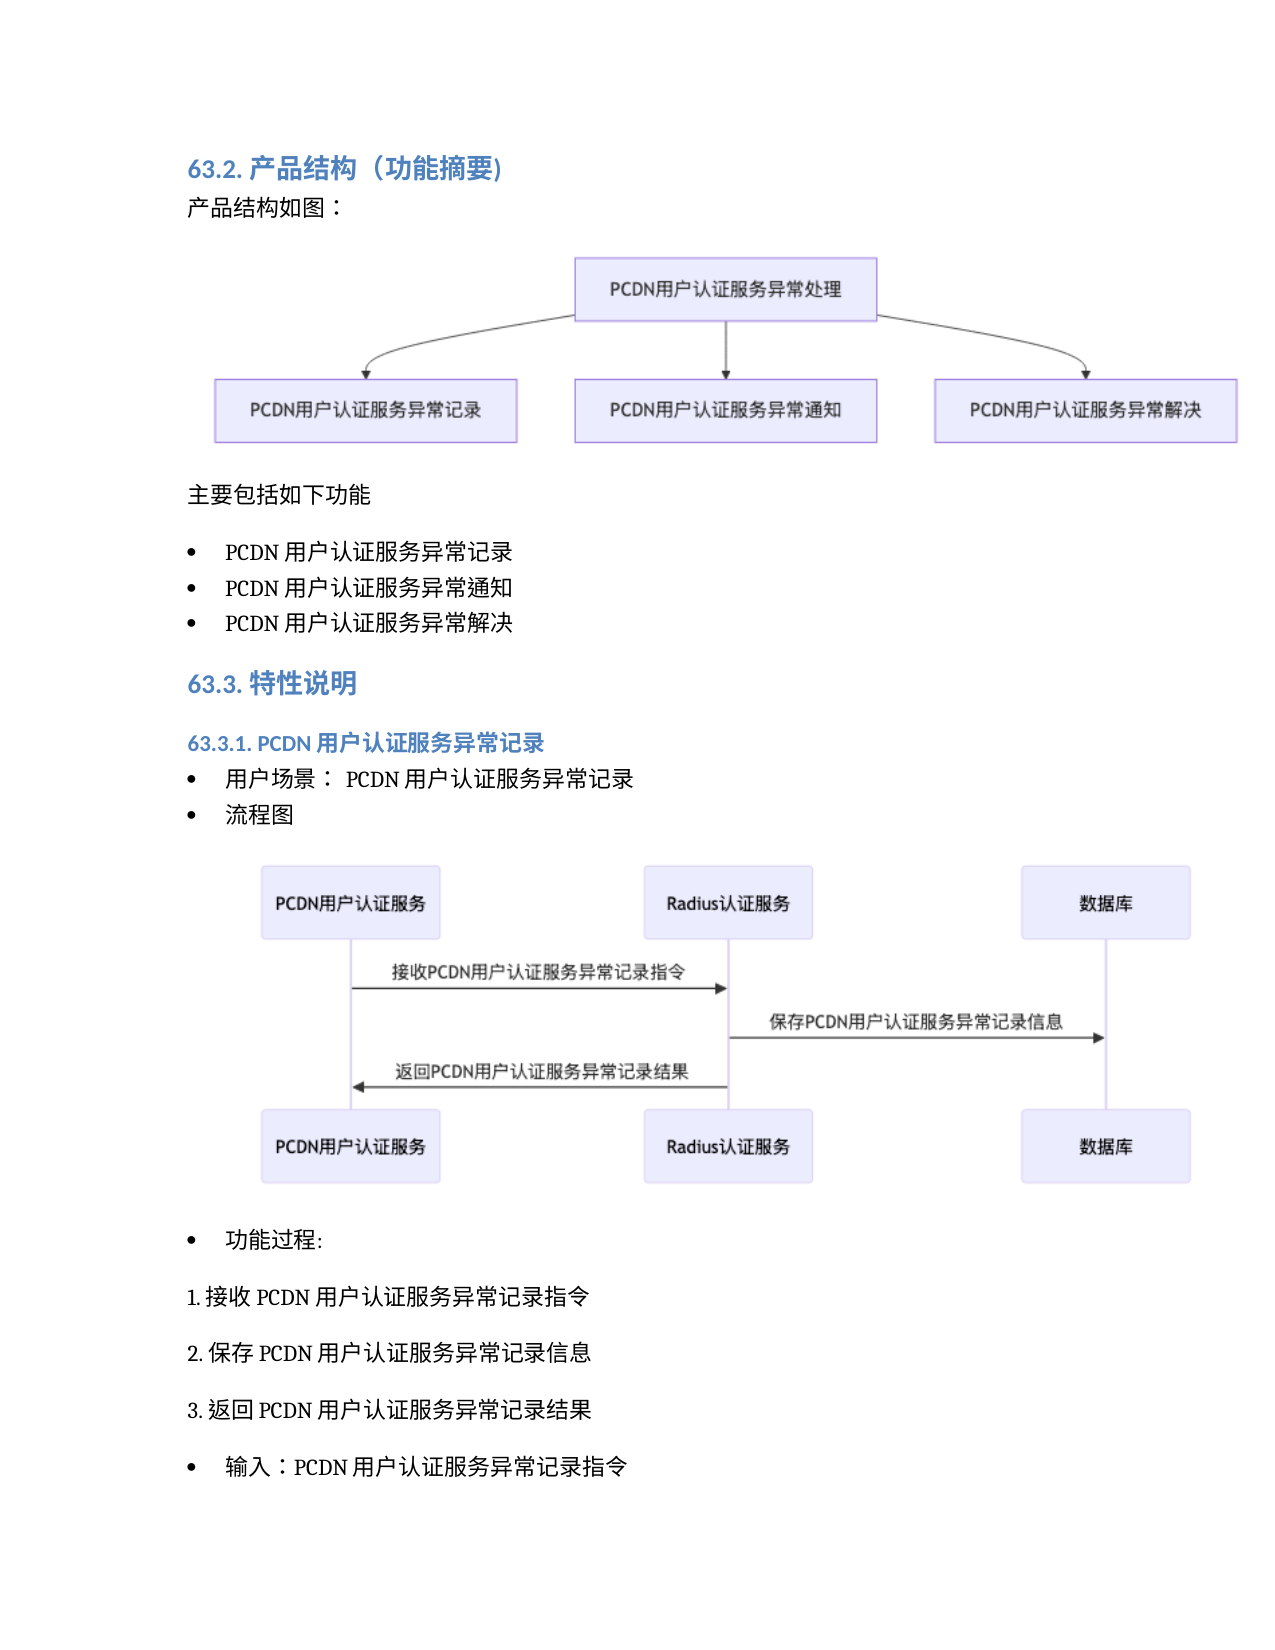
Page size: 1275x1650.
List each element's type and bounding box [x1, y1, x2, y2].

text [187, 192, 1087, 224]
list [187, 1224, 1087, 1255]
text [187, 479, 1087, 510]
picture [206, 249, 1257, 454]
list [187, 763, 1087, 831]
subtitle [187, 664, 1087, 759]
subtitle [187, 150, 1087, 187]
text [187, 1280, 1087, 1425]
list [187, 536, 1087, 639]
picture [206, 856, 1257, 1199]
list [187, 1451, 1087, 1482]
